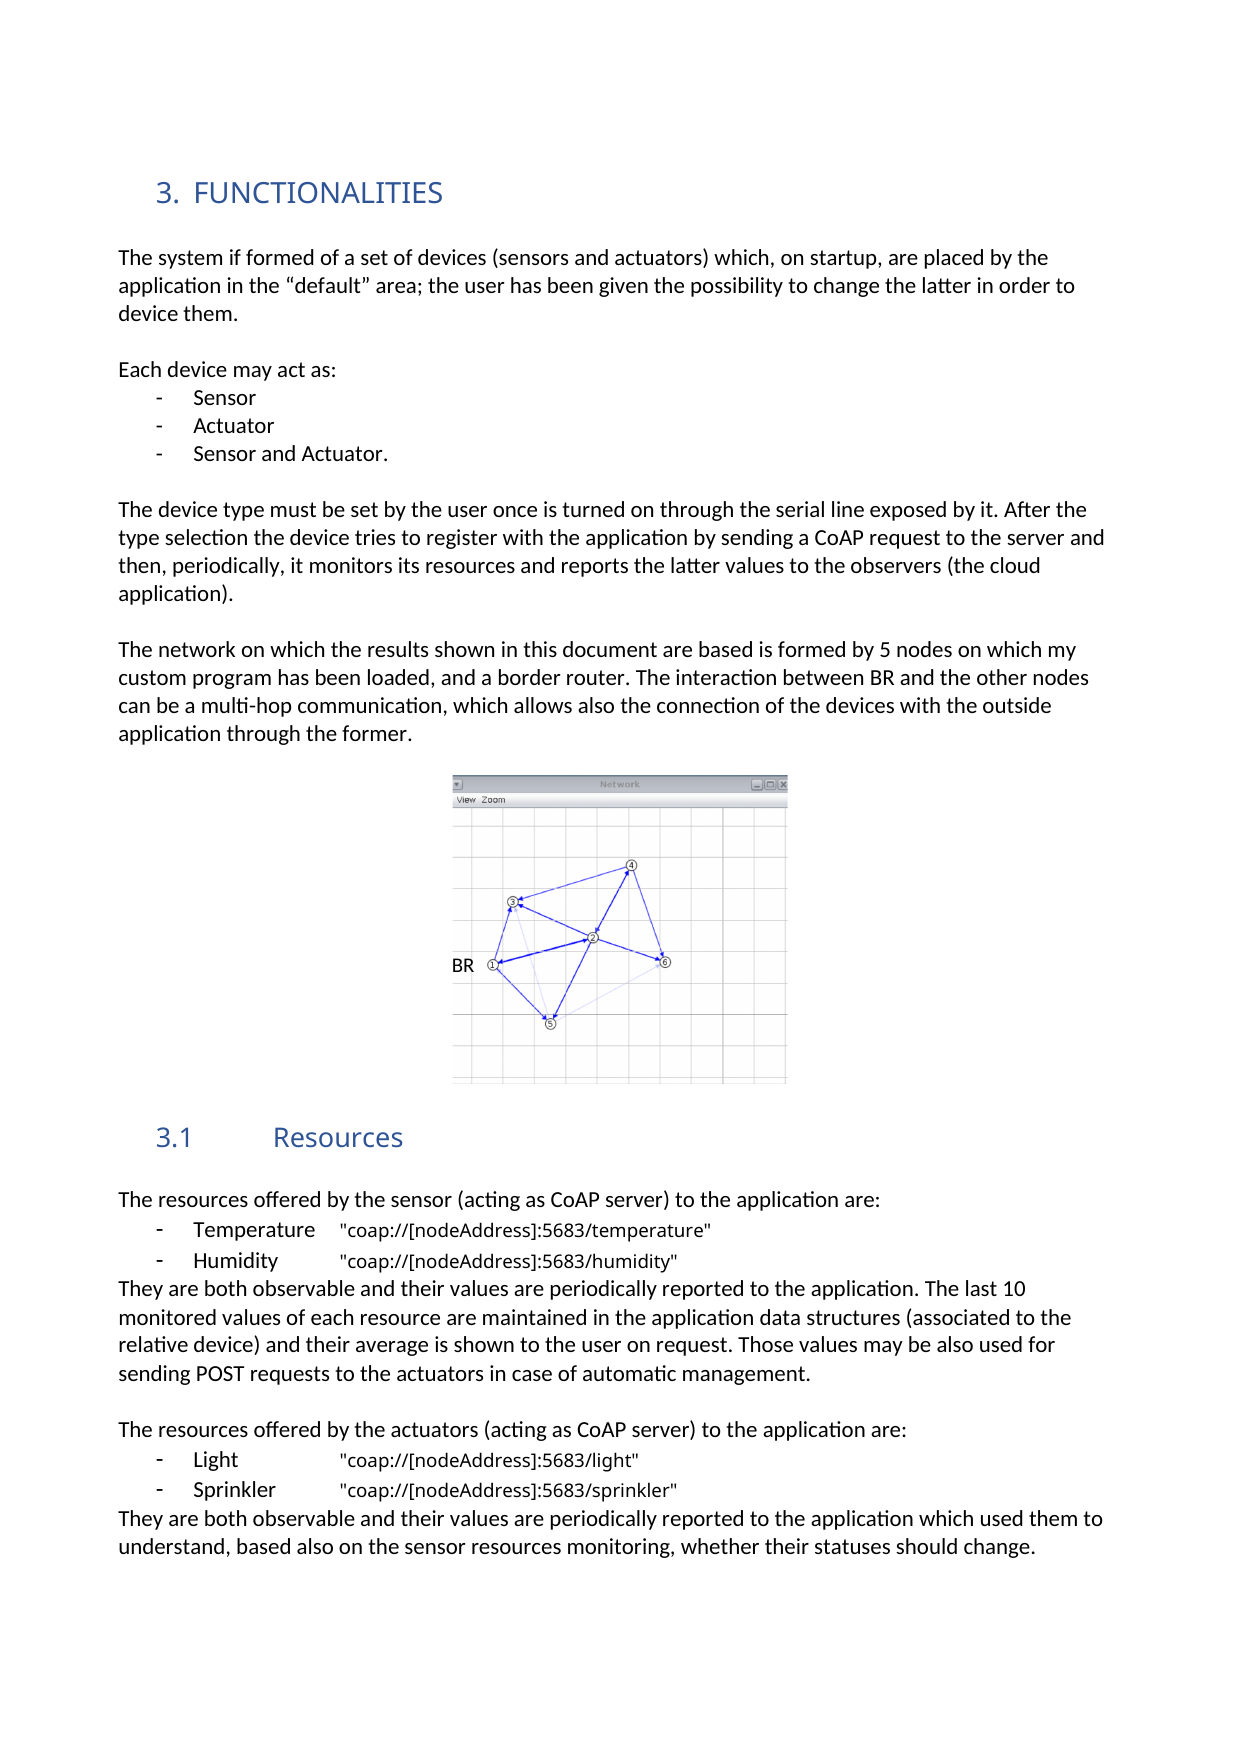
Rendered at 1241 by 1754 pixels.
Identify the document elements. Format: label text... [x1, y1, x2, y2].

list Temperature "coap://[nodeAddress]:5683/temperature" [156, 1213, 1122, 1244]
subtitle FUNCTIONALITIES [156, 173, 1122, 212]
text The resources offered by the sensor (acting as CoAP server) to the application are: [118, 1186, 1122, 1213]
list Sensor and Actuator. [156, 439, 1122, 467]
list Sprinkler "coap://[nodeAddress]:5683/sprinkler" [156, 1473, 1122, 1504]
text The network on which the results shown in this document are based is formed by 5 nodes on which my custom program has been loaded, and a border router. The interaction between BR and the other nodes can be a multi-hop communication, which allows also the connection of the devices with the outside application through the former. [118, 635, 1122, 747]
list Humidity "coap://[nodeAddress]:5683/humidity" [156, 1244, 1122, 1274]
text Each device may act as: [118, 355, 1122, 383]
picture [452, 775, 788, 1084]
text They are both observable and their values are periodically reported to the application. The last 10 monitored values of each resource are maintained in the application data structures (associated to the relative device) and their average is shown to the user on request. Those values may be also used for sending POST requests to the actuators in case of automatic management. [118, 1274, 1122, 1387]
text The resources offered by the actuators (acting as CoAP server) to the application are: [118, 1415, 1122, 1443]
list Actuator [156, 411, 1122, 439]
text The device type must be set by the user once is turned on through the serial line exposed by it. After the type selection the device tries to register with the application by sending a CoAP request to the server and then, periodically, it monitors its resources and reports the latter values to the observers (the cloud application). [118, 495, 1122, 607]
list Sensor [156, 383, 1122, 411]
list Light "coap://[nodeAddress]:5683/light" [156, 1443, 1122, 1473]
subtitle Resources [156, 1118, 1122, 1155]
text They are both observable and their values are periodically reported to the application which used them to understand, based also on the sensor resources monitoring, whether their statuses should change. [118, 1504, 1122, 1560]
text The system if formed of a set of devices (sensors and actuators) which, on startup, are placed by the application in the “default” area; the user has been given the possibility to change the latter in order to device them. [118, 243, 1122, 327]
